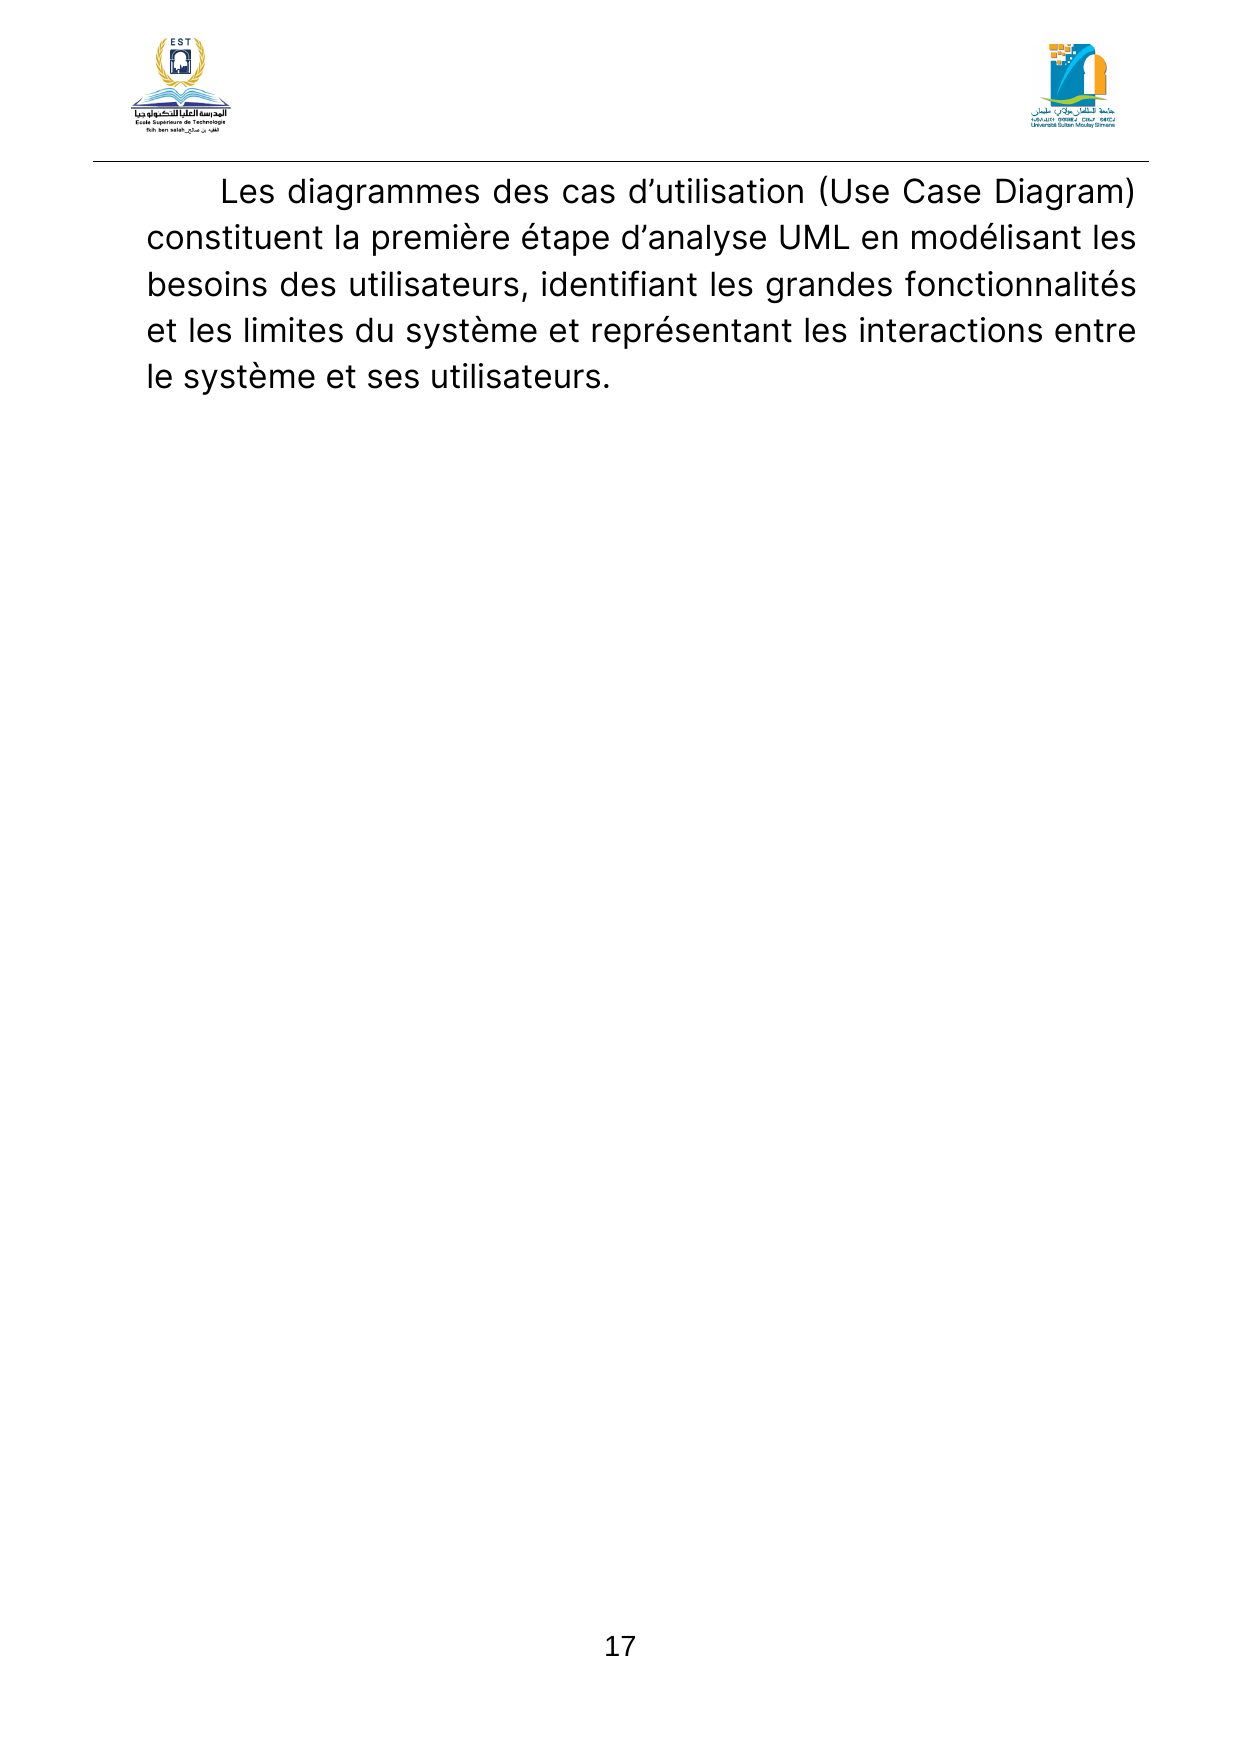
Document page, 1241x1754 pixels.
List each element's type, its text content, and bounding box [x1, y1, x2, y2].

picture [1031, 44, 1115, 116]
picture [126, 23, 236, 149]
text Les diagrammes des cas d’utilisation (Use Case Diagram) constituent la première étape d’analyse UML en modélisant les besoins des utilisateurs, identifiant les grandes fonctionnalités et les limites du système et représentant les interactions entre le système et ses utilisateurs. [146, 116, 1138, 397]
